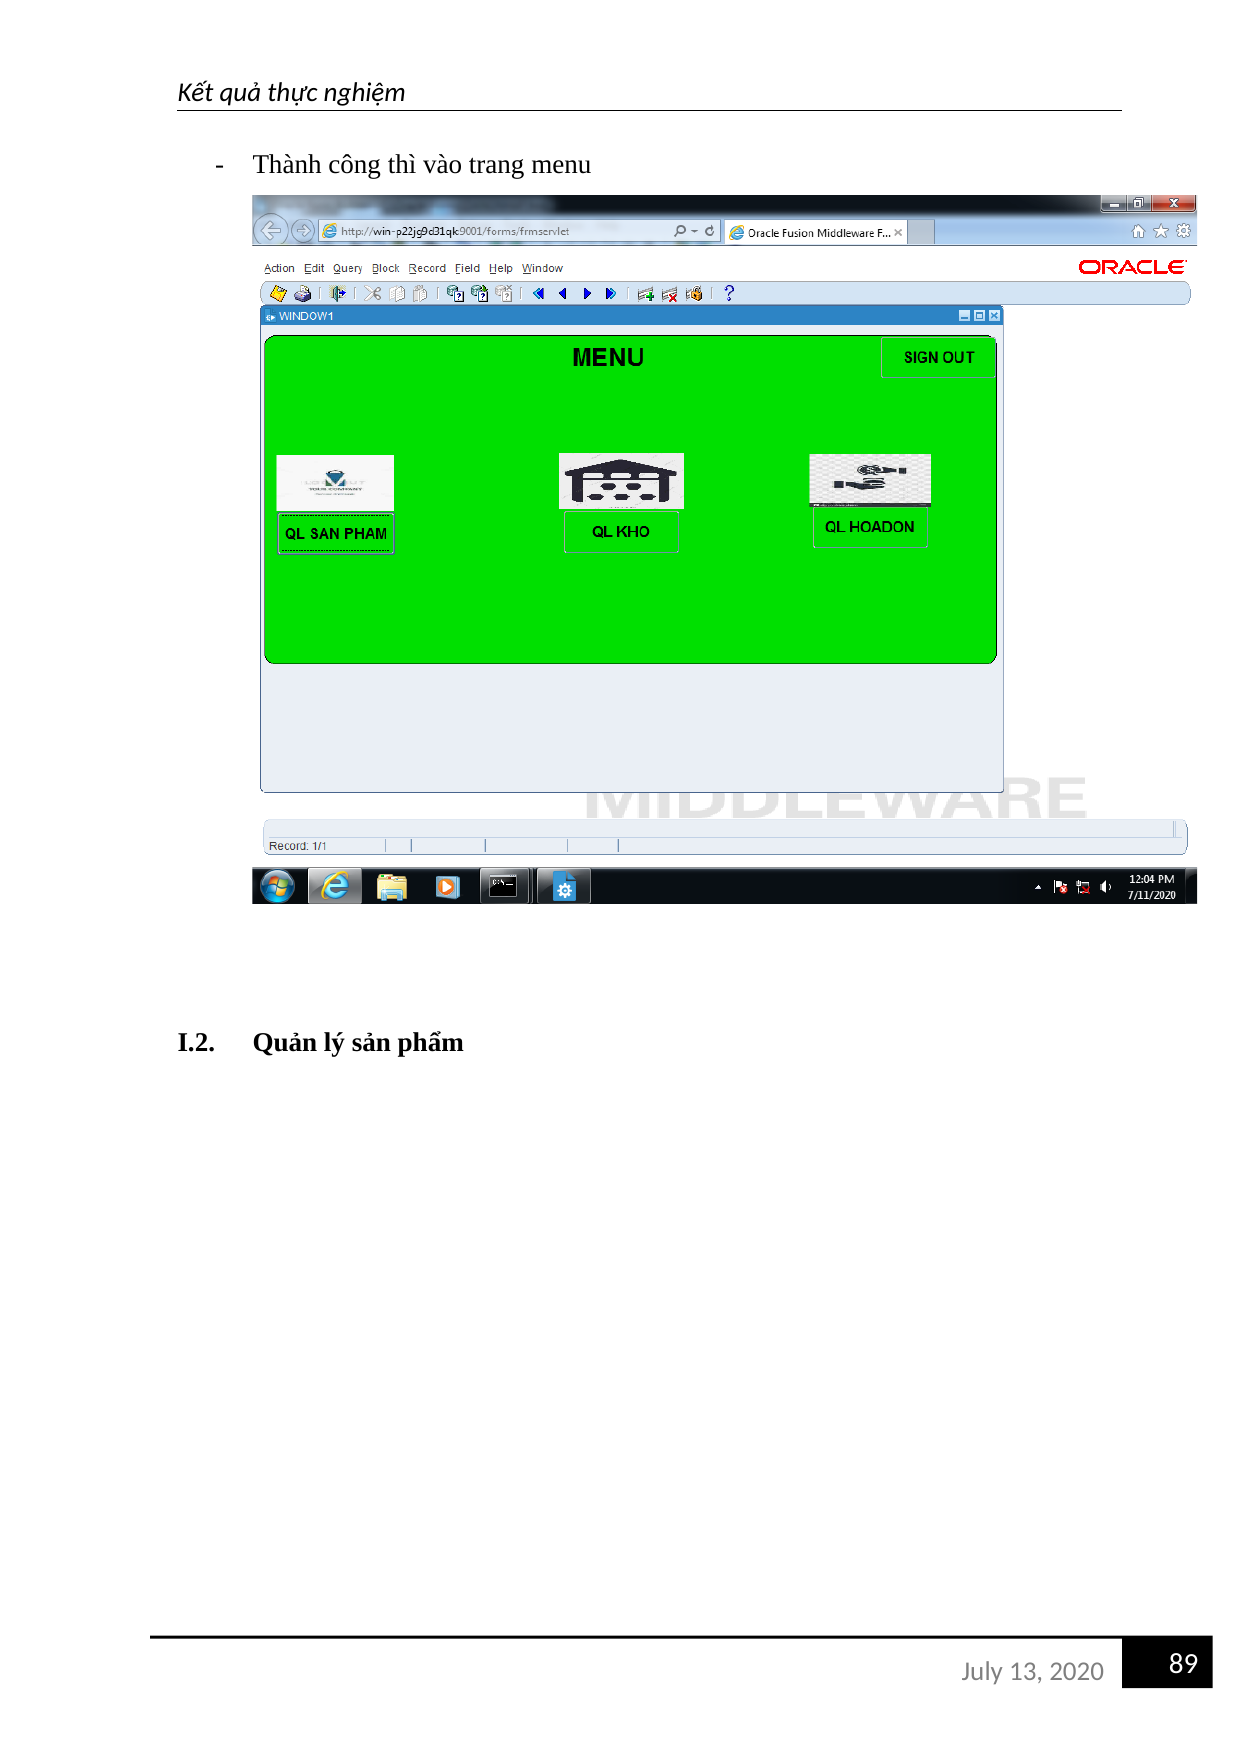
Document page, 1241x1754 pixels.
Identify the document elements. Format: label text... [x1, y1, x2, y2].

picture [252, 195, 1198, 904]
text Quản lý sản phẩm [177, 1026, 1122, 1057]
